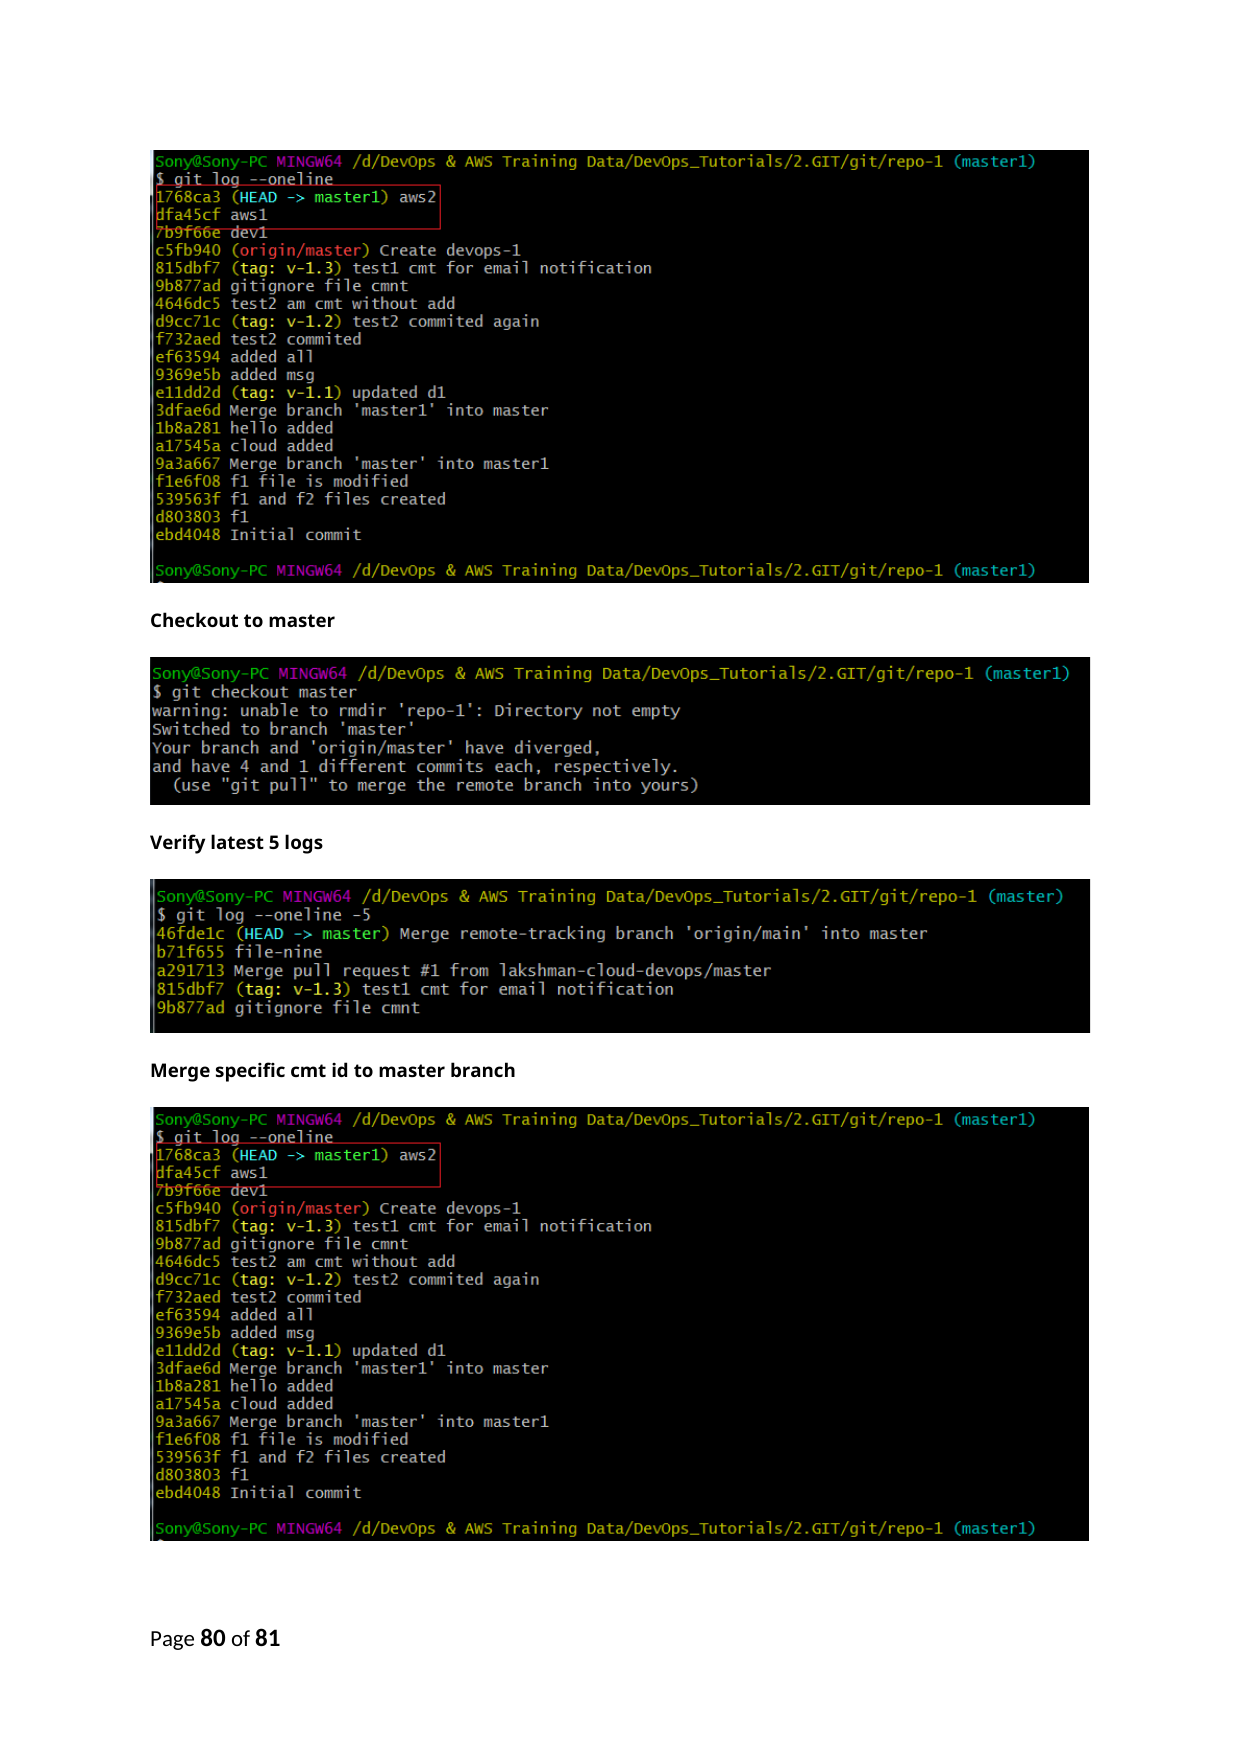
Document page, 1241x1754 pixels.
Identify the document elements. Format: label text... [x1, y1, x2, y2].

picture [150, 1107, 1089, 1541]
picture [150, 657, 1091, 805]
picture [150, 879, 1091, 1033]
text Merge specific cmt id to master branch [150, 1057, 1090, 1083]
picture [150, 150, 1089, 583]
text Verify latest 5 logs [150, 829, 1090, 855]
text Checkout to master [150, 608, 1090, 633]
